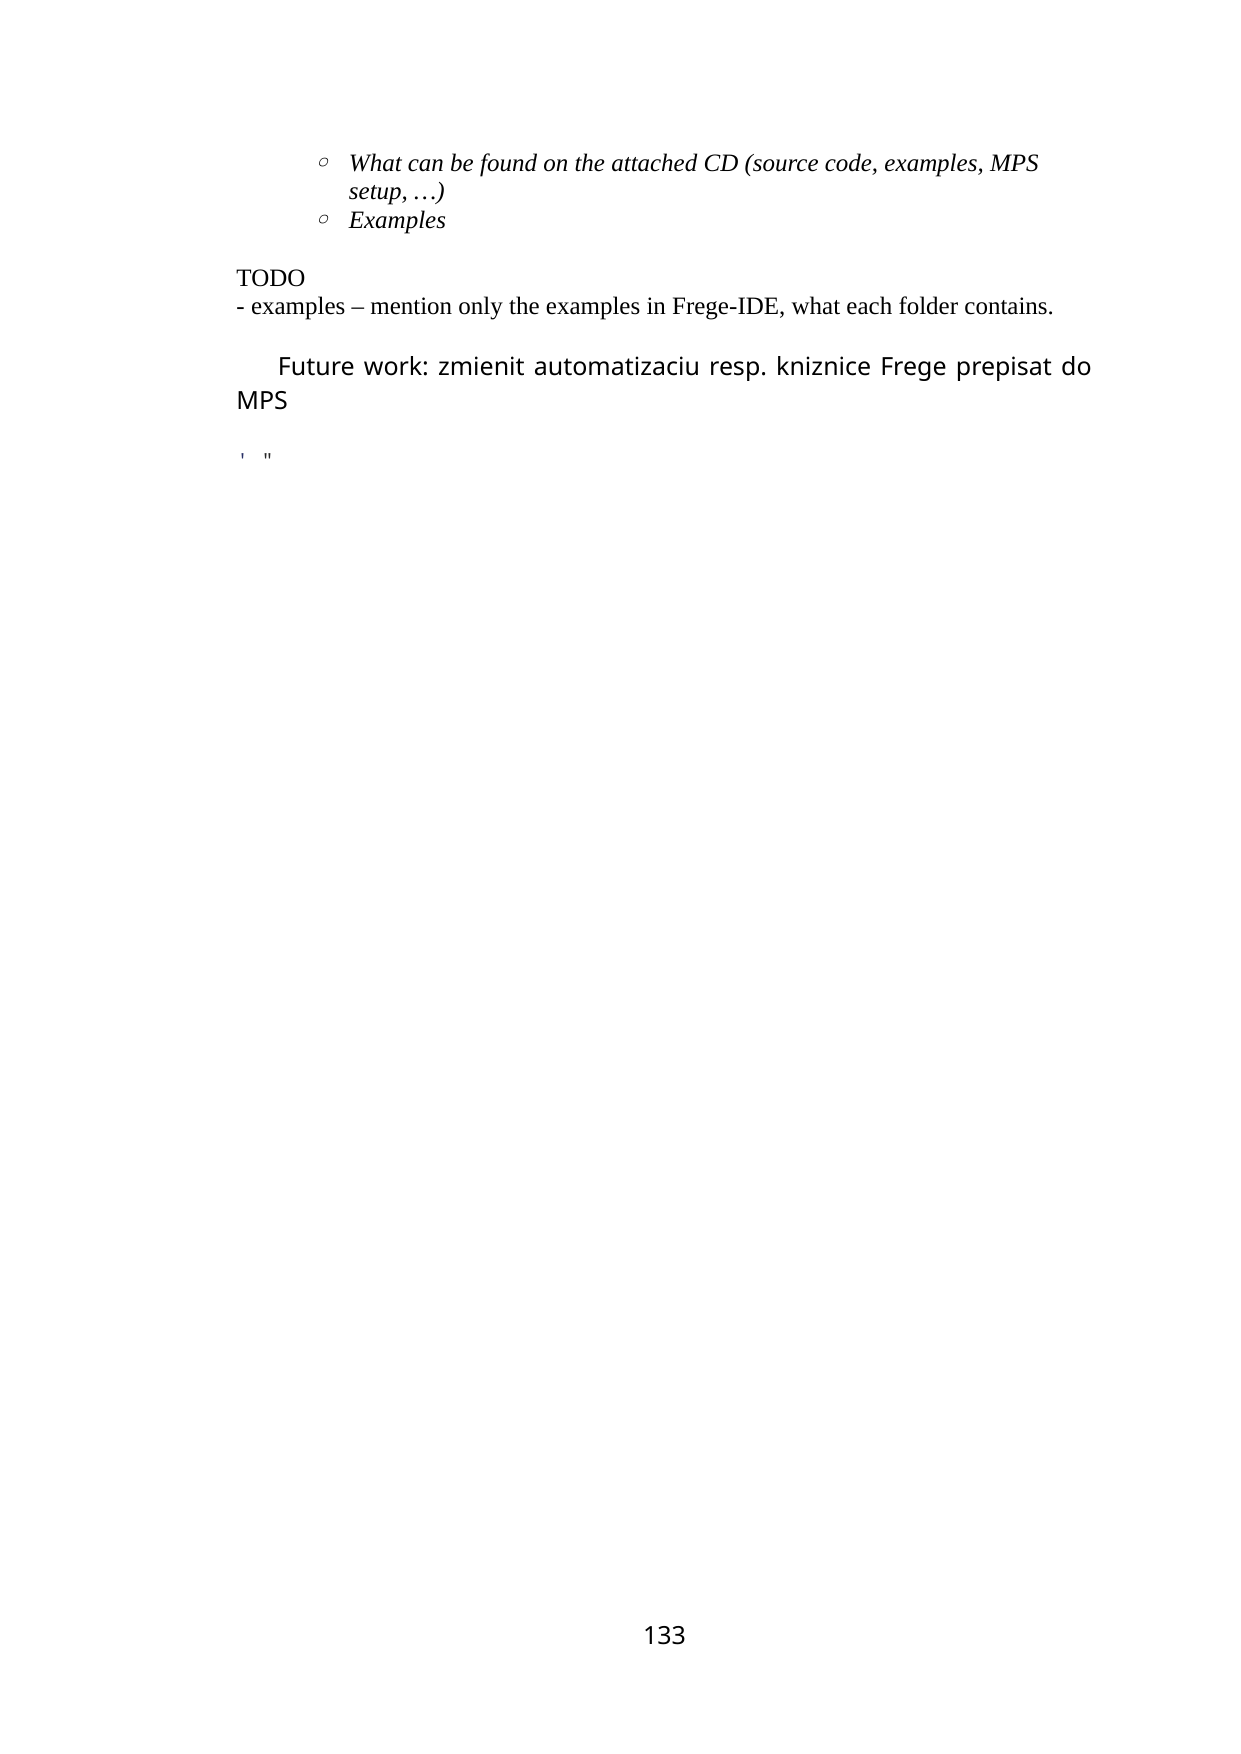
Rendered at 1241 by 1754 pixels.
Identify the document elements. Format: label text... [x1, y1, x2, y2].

text - examples – mention only the examples in Frege-IDE, what each folder contains. [236, 291, 1092, 320]
list What can be found on the attached CD (source code, examples, MPS setup, …) [311, 148, 1092, 205]
text Future work: zmienit automatizaciu resp. kniznice Frege prepisat do MPS [236, 349, 1092, 417]
list Examples [311, 205, 1092, 234]
text ' " [236, 446, 1092, 474]
text TODO [236, 263, 1092, 291]
